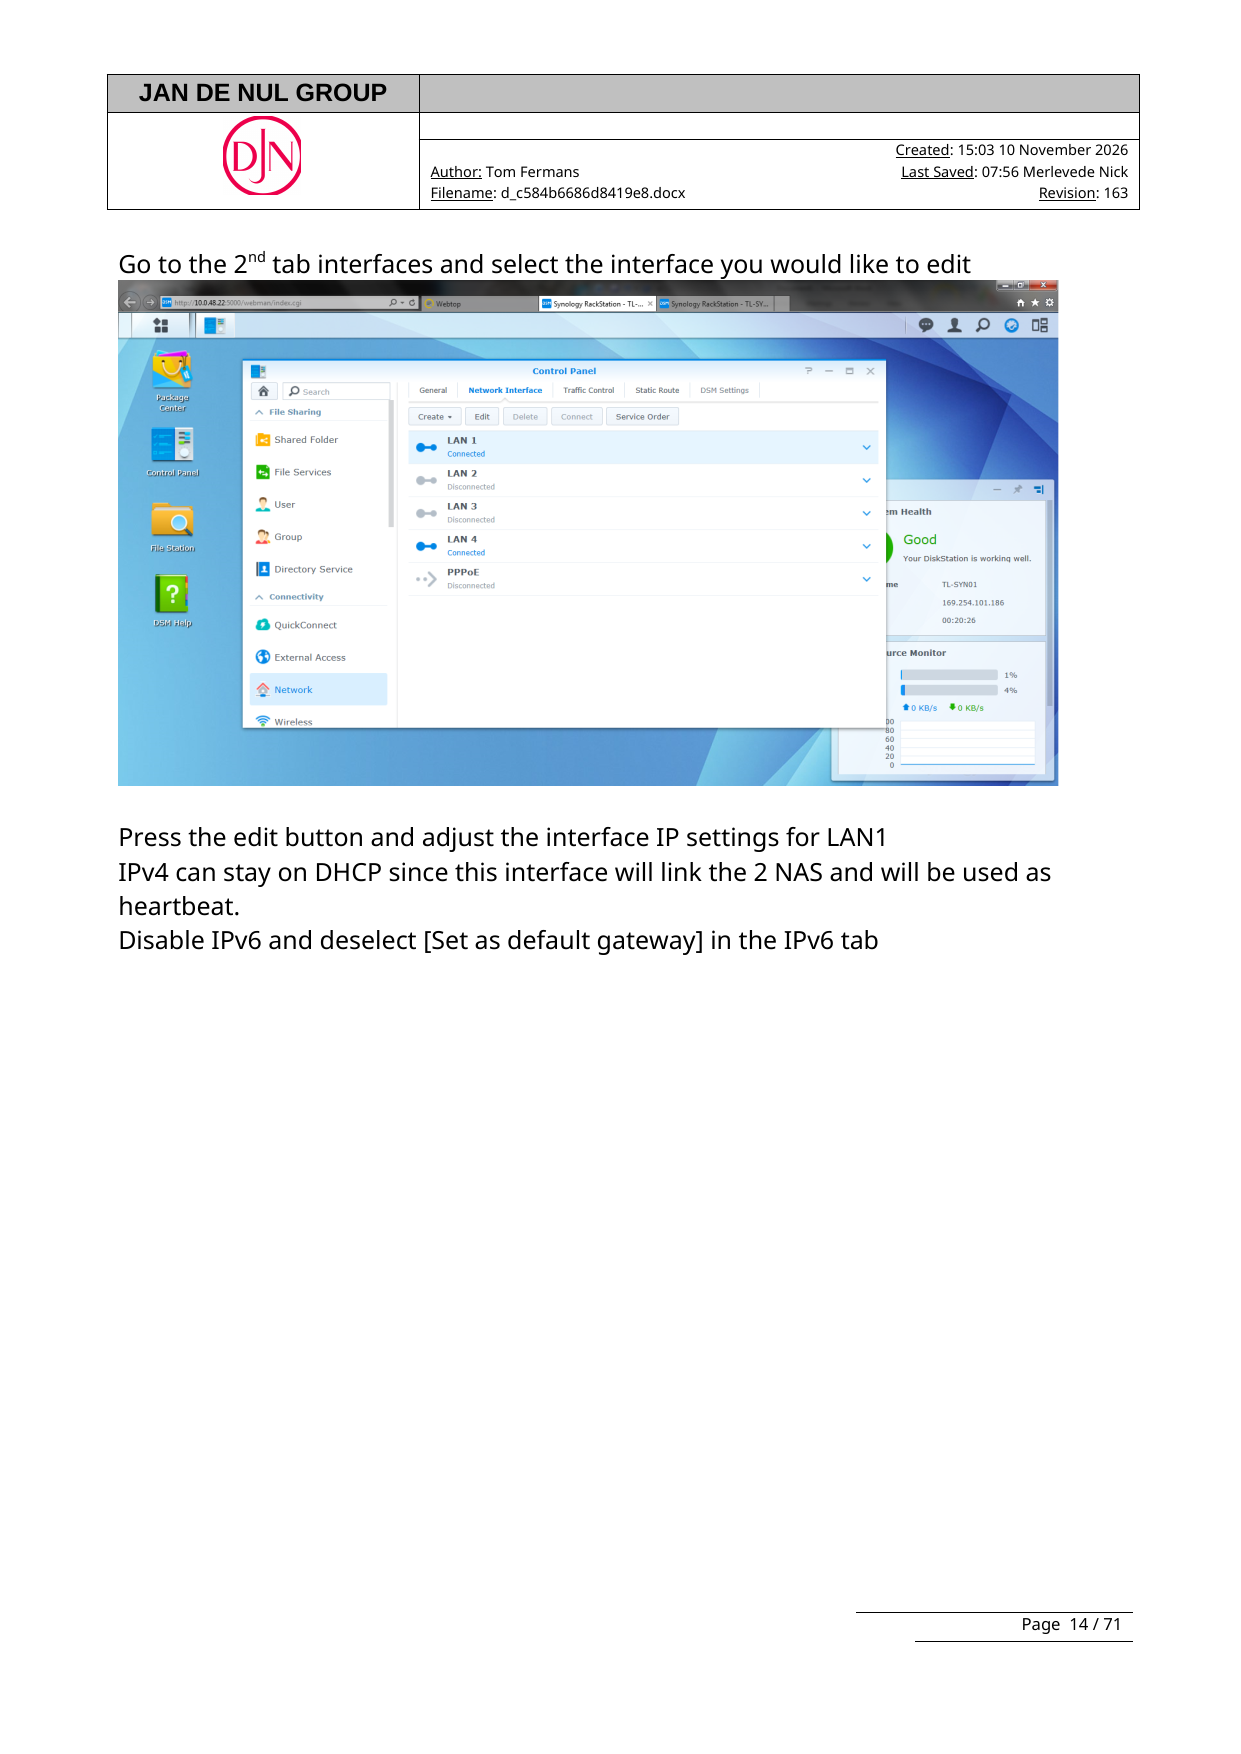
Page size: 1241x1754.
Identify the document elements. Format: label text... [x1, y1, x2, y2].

text Press the edit button and adjust the interface IP settings for LAN1 [118, 820, 1122, 854]
picture [222, 116, 301, 195]
text IPv4 can stay on DHCP since this interface will link the 2 NAS and will be used as heartbeat. [118, 854, 1122, 922]
text Go to the 2nd tab interfaces and select the interface you would like to edit [118, 247, 1122, 281]
picture [118, 280, 1059, 786]
text Disable IPv6 and deselect [Set as default gateway] in the IPv6 tab [118, 922, 1122, 956]
